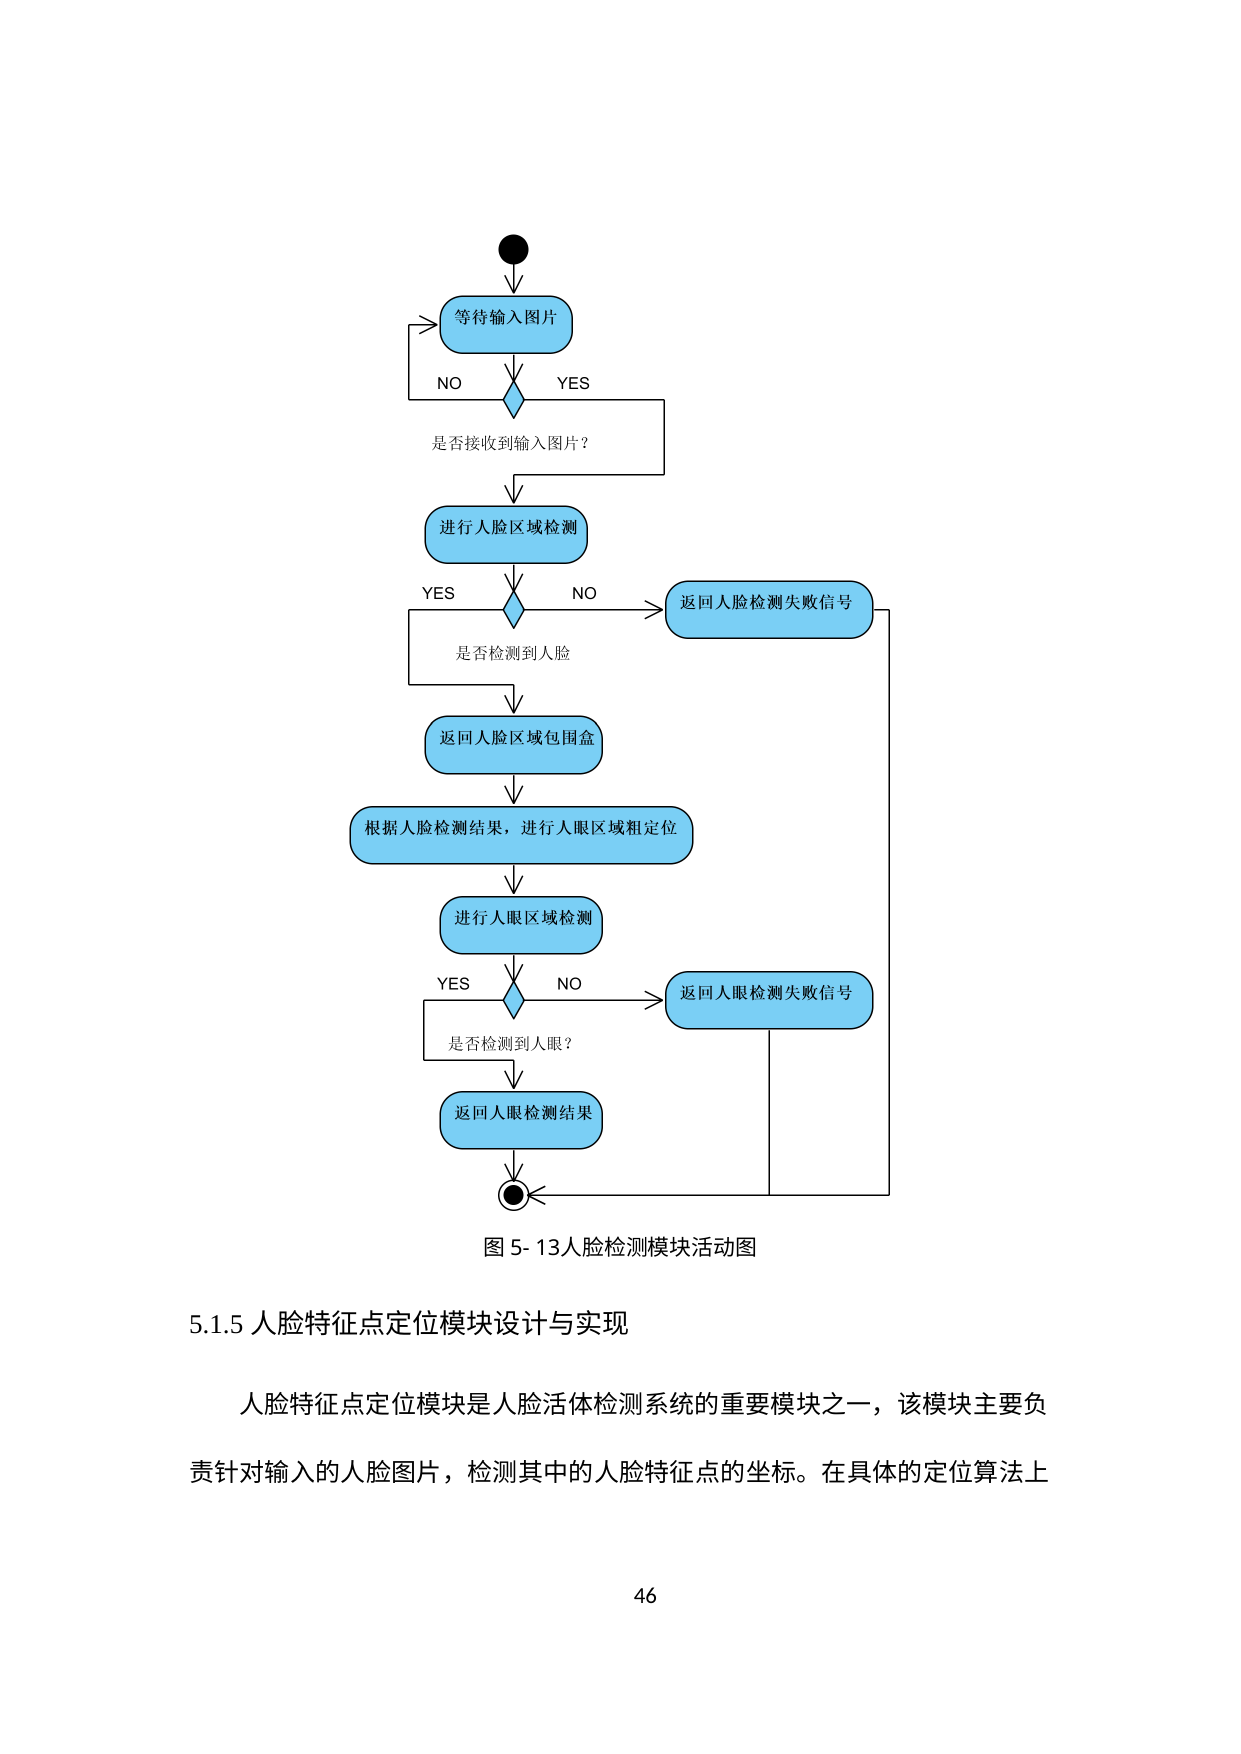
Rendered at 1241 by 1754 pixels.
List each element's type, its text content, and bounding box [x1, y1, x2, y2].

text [189, 1368, 1051, 1504]
subtitle 5.1.5 人脸特征点定位模块设计与实现 [189, 1288, 1051, 1356]
picture [345, 231, 895, 1216]
text 图 5- 13人脸检测模块活动图 [189, 1229, 1051, 1263]
